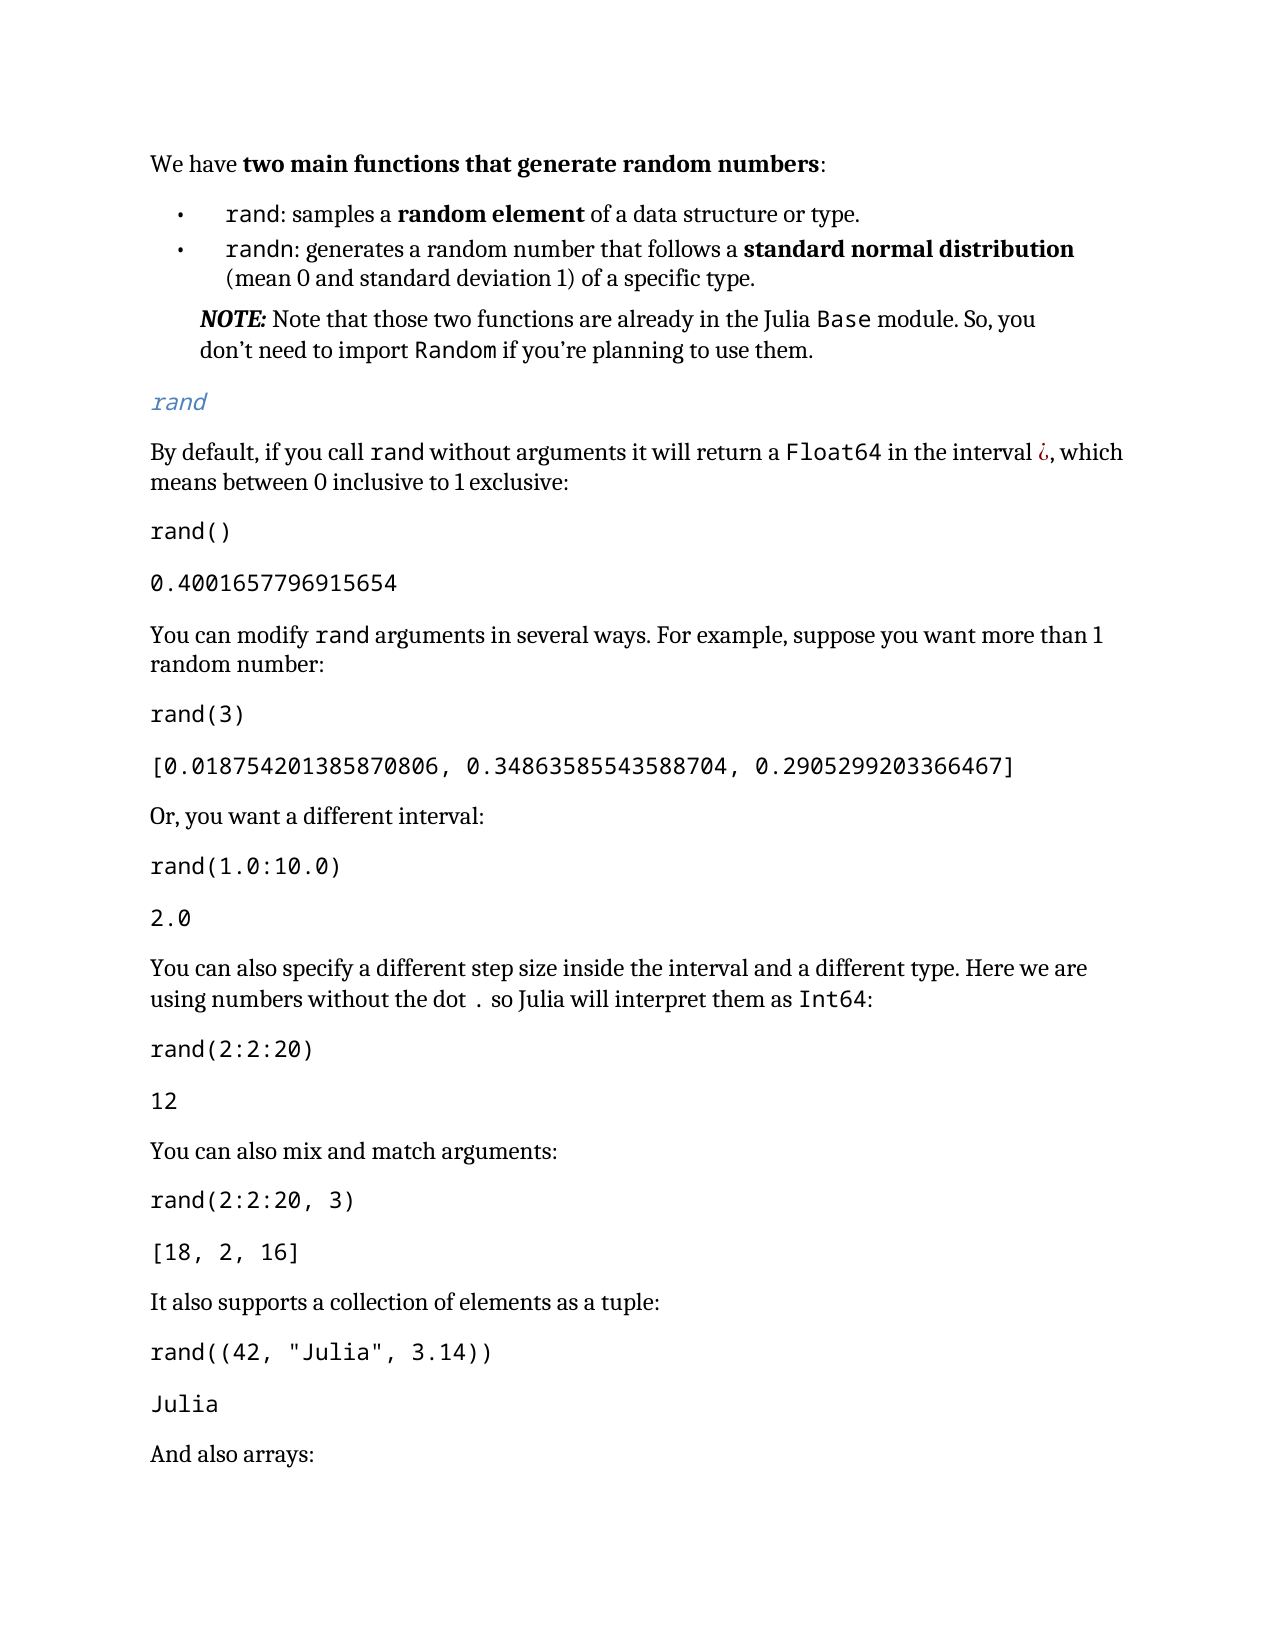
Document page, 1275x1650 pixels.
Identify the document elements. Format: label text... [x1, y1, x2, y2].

text Julia [150, 1388, 1125, 1419]
text rand(2:2:20, 3) [150, 1184, 1125, 1215]
text Or, you want a different interval: [150, 802, 1125, 831]
text rand((42, "Julia", 3.14)) [150, 1336, 1125, 1367]
text 0.4001657796915654 [150, 567, 1125, 598]
text NOTE: Note that those two functions are already in the Julia Base module. So, you don’t need to import Random if you’re planning to use them. [200, 303, 1075, 365]
text By default, if you call rand without arguments it will return a Float64 in the interval , which means between 0 inclusive to 1 exclusive: [150, 436, 1125, 496]
text rand(2:2:20) [150, 1032, 1125, 1064]
list rand: samples a random element of a data structure or type. [175, 197, 1125, 229]
text [18, 2, 16] [150, 1236, 1125, 1267]
list randn: generates a random number that follows a standard normal distribution (mean 0 and standard deviation 1) of a specific type. [175, 232, 1125, 292]
text 2.0 [150, 902, 1125, 933]
text It also supports a collection of elements as a tuple: [150, 1288, 1125, 1317]
text rand(3) [150, 698, 1125, 729]
text You can modify rand arguments in several ways. For example, suppose you want more than 1 random number: [150, 619, 1125, 679]
text And also arrays: [150, 1440, 1125, 1469]
text rand(1.0:10.0) [150, 849, 1125, 881]
text 12 [150, 1084, 1125, 1116]
text You can also mix and match arguments: [150, 1137, 1125, 1165]
text We have two main functions that generate random numbers: [150, 150, 1125, 179]
text You can also specify a different step size inside the interval and a different type. Here we are using numbers without the dot . so Julia will interpret them as Int64: [150, 954, 1125, 1014]
subtitle rand [150, 386, 1125, 417]
text rand() [150, 515, 1125, 546]
text [0.018754201385870806, 0.34863585543588704, 0.2905299203366467] [150, 750, 1125, 781]
